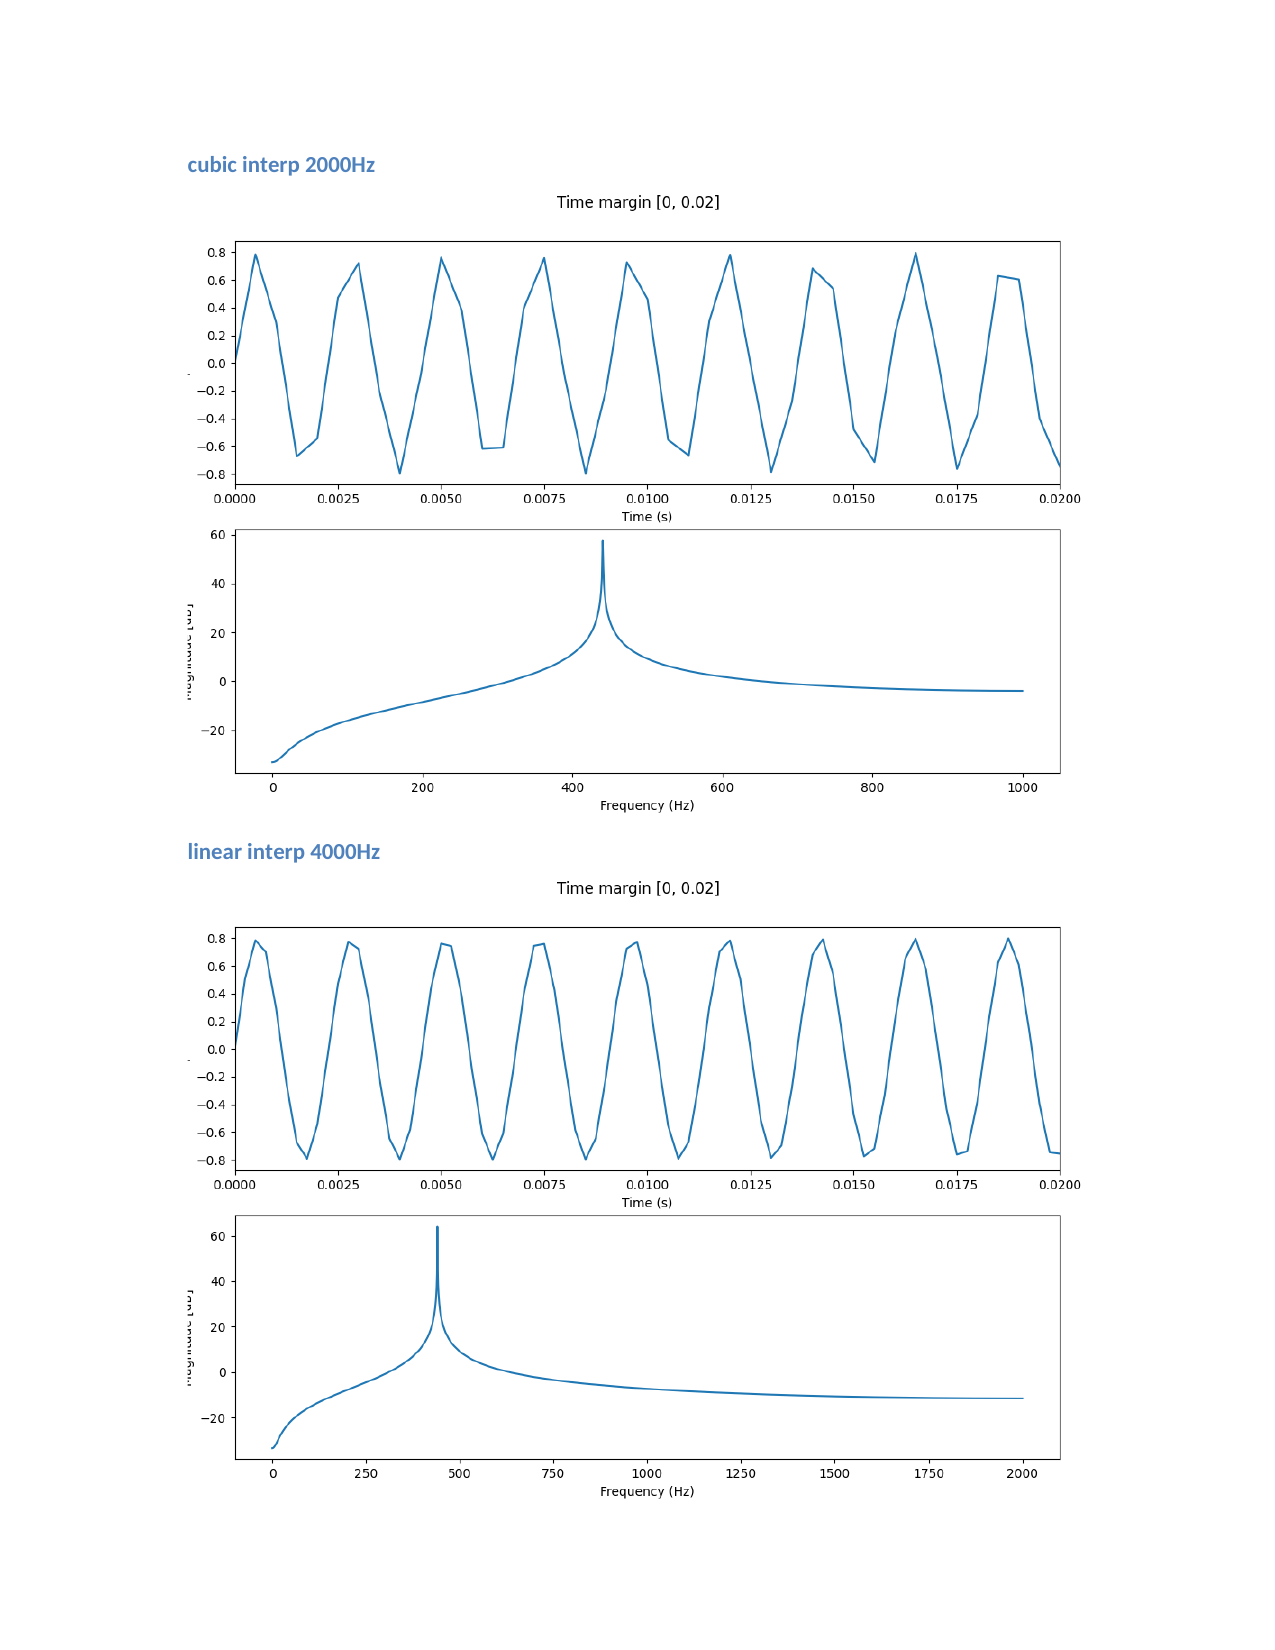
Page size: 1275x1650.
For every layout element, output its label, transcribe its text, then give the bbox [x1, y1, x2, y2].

subtitle linear interp 4000Hz [187, 837, 1087, 865]
picture [187, 182, 1088, 813]
subtitle cubic interp 2000Hz [187, 150, 1087, 178]
picture [187, 869, 1088, 1499]
